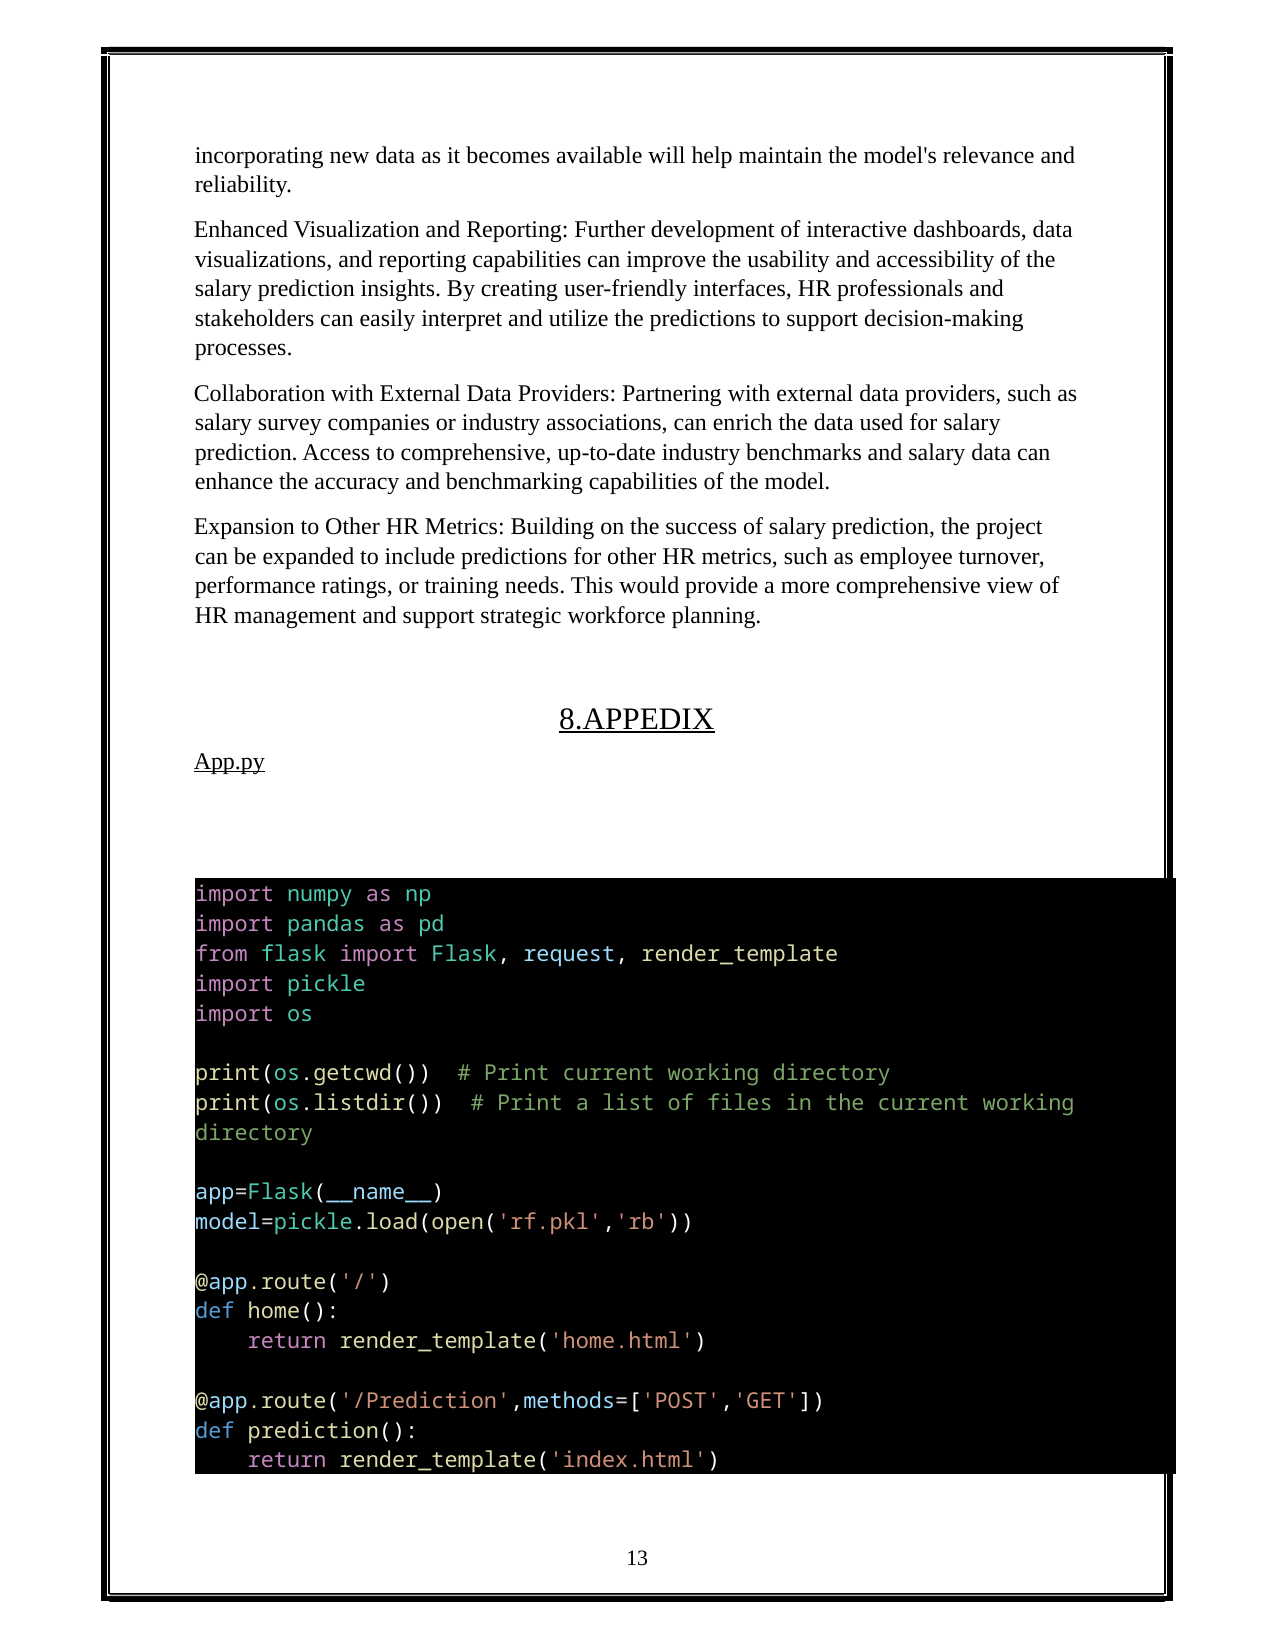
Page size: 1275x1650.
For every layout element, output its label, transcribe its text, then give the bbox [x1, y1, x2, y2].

text import pickle [195, 968, 1176, 997]
text Enhanced Visualization and Reporting: Further development of interactive dashboards, data visualizations, and reporting capabilities can improve the usability and accessibility of the salary prediction insights. By creating user-friendly interfaces, HR professionals and stakeholders can easily interpret and utilize the predictions to support decision-making processes. [193, 215, 1079, 361]
text Collaboration with External Data Providers: Partnering with external data providers, such as salary survey companies or industry associations, can enrich the data used for salary prediction. Access to comprehensive, up-to-date industry benchmarks and salary data can enhance the accuracy and benchmarking capabilities of the model. [193, 378, 1079, 494]
text print(os.getcwd()) # Print current working directory [195, 1057, 1176, 1087]
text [193, 141, 1079, 198]
text print(os.listdir()) # Print a list of files in the current working directory [195, 1087, 1176, 1146]
subtitle 8.APPEDIX [195, 700, 1078, 736]
picture [108, 46, 1165, 55]
text App.py [193, 747, 1176, 775]
text return render_template('home.html') [195, 1325, 1176, 1355]
text import numpy as np [195, 878, 1176, 908]
text return render_template('index.html') [195, 1444, 1176, 1474]
picture [108, 1592, 1165, 1602]
text from flask import Flask, request, render_template [195, 938, 1176, 968]
text app=Flask(__name__) [195, 1176, 1176, 1206]
text def home(): [195, 1295, 1176, 1325]
text @app.route('/') [195, 1266, 1176, 1295]
text import pandas as pd [195, 908, 1176, 938]
text model=pickle.load(open('rf.pkl','rb')) [195, 1206, 1176, 1236]
text @app.route('/Prediction',methods=['POST','GET']) [195, 1385, 1176, 1414]
text def prediction(): [195, 1414, 1176, 1444]
text Expansion to Other HR Metrics: Building on the success of salary prediction, the project can be expanded to include predictions for other HR metrics, such as employee turnover, performance ratings, or training needs. This would provide a more comprehensive view of HR management and support strategic workforce planning. [193, 512, 1079, 628]
text import os [195, 997, 1176, 1027]
